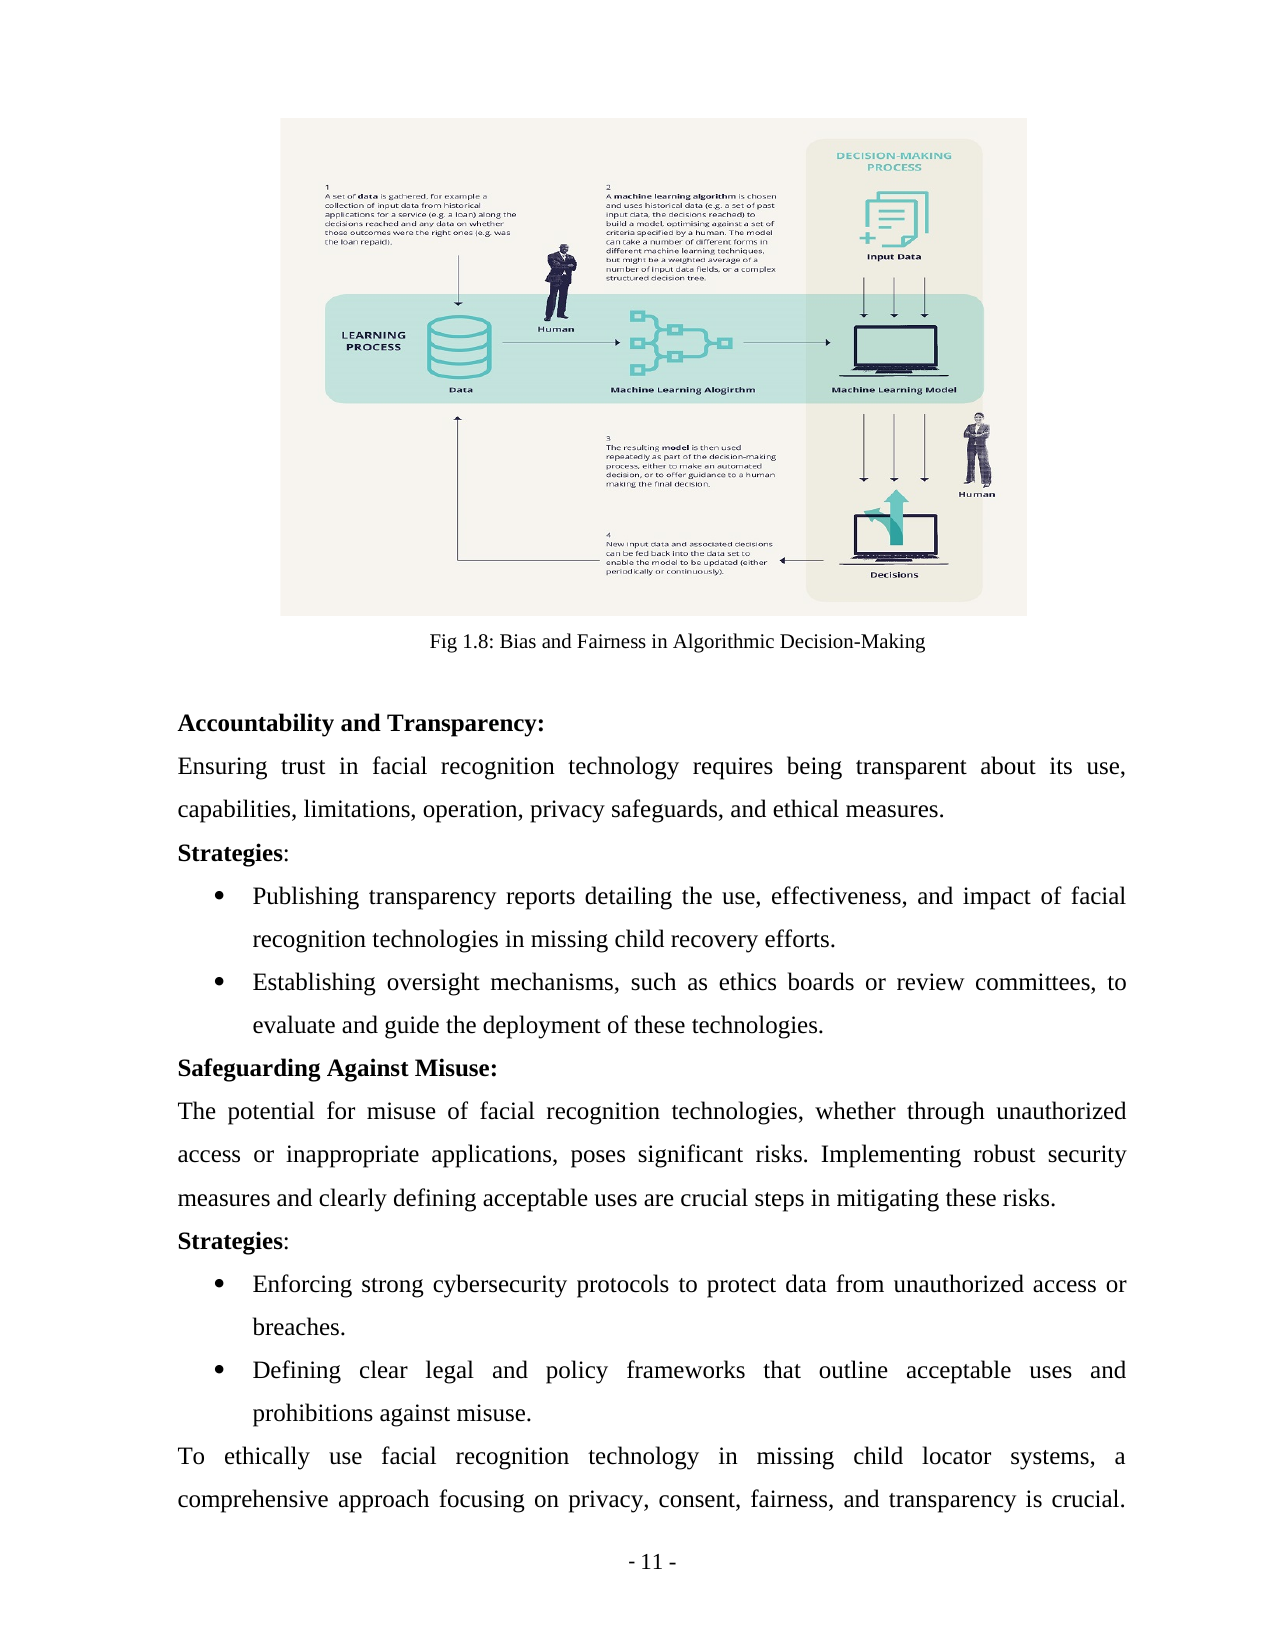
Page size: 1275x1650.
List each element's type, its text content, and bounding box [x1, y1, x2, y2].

text Accountability and Transparency: [177, 708, 1127, 737]
picture [280, 118, 1027, 616]
list Enforcing strong cybersecurity protocols to protect data from unauthorized access or breaches. [215, 1269, 1127, 1341]
text Fig 1.8: Bias and Fairness in Algorithmic Decision-Making [252, 629, 1127, 653]
text The potential for misuse of facial recognition technologies, whether through unauthorized access or inappropriate applications, poses significant risks. Implementing robust security measures and clearly defining acceptable uses are crucial steps in mitigating these risks. [177, 1096, 1127, 1211]
text Ensuring trust in facial recognition technology requires being transparent about its use, capabilities, limitations, operation, privacy safeguards, and ethical measures. [177, 751, 1127, 823]
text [177, 1441, 1127, 1513]
list Defining clear legal and policy frameworks that outline acceptable uses and prohibitions against misuse. [215, 1355, 1127, 1427]
text Strategies: [177, 1226, 1127, 1254]
list Publishing transparency reports detailing the use, effectiveness, and impact of facial recognition technologies in missing child recovery efforts. [215, 881, 1127, 953]
list Establishing oversight mechanisms, such as ethics boards or review committees, to evaluate and guide the deployment of these technologies. [215, 967, 1127, 1039]
text Safeguarding Against Misuse: [177, 1053, 1127, 1082]
text Strategies: [177, 838, 1127, 866]
